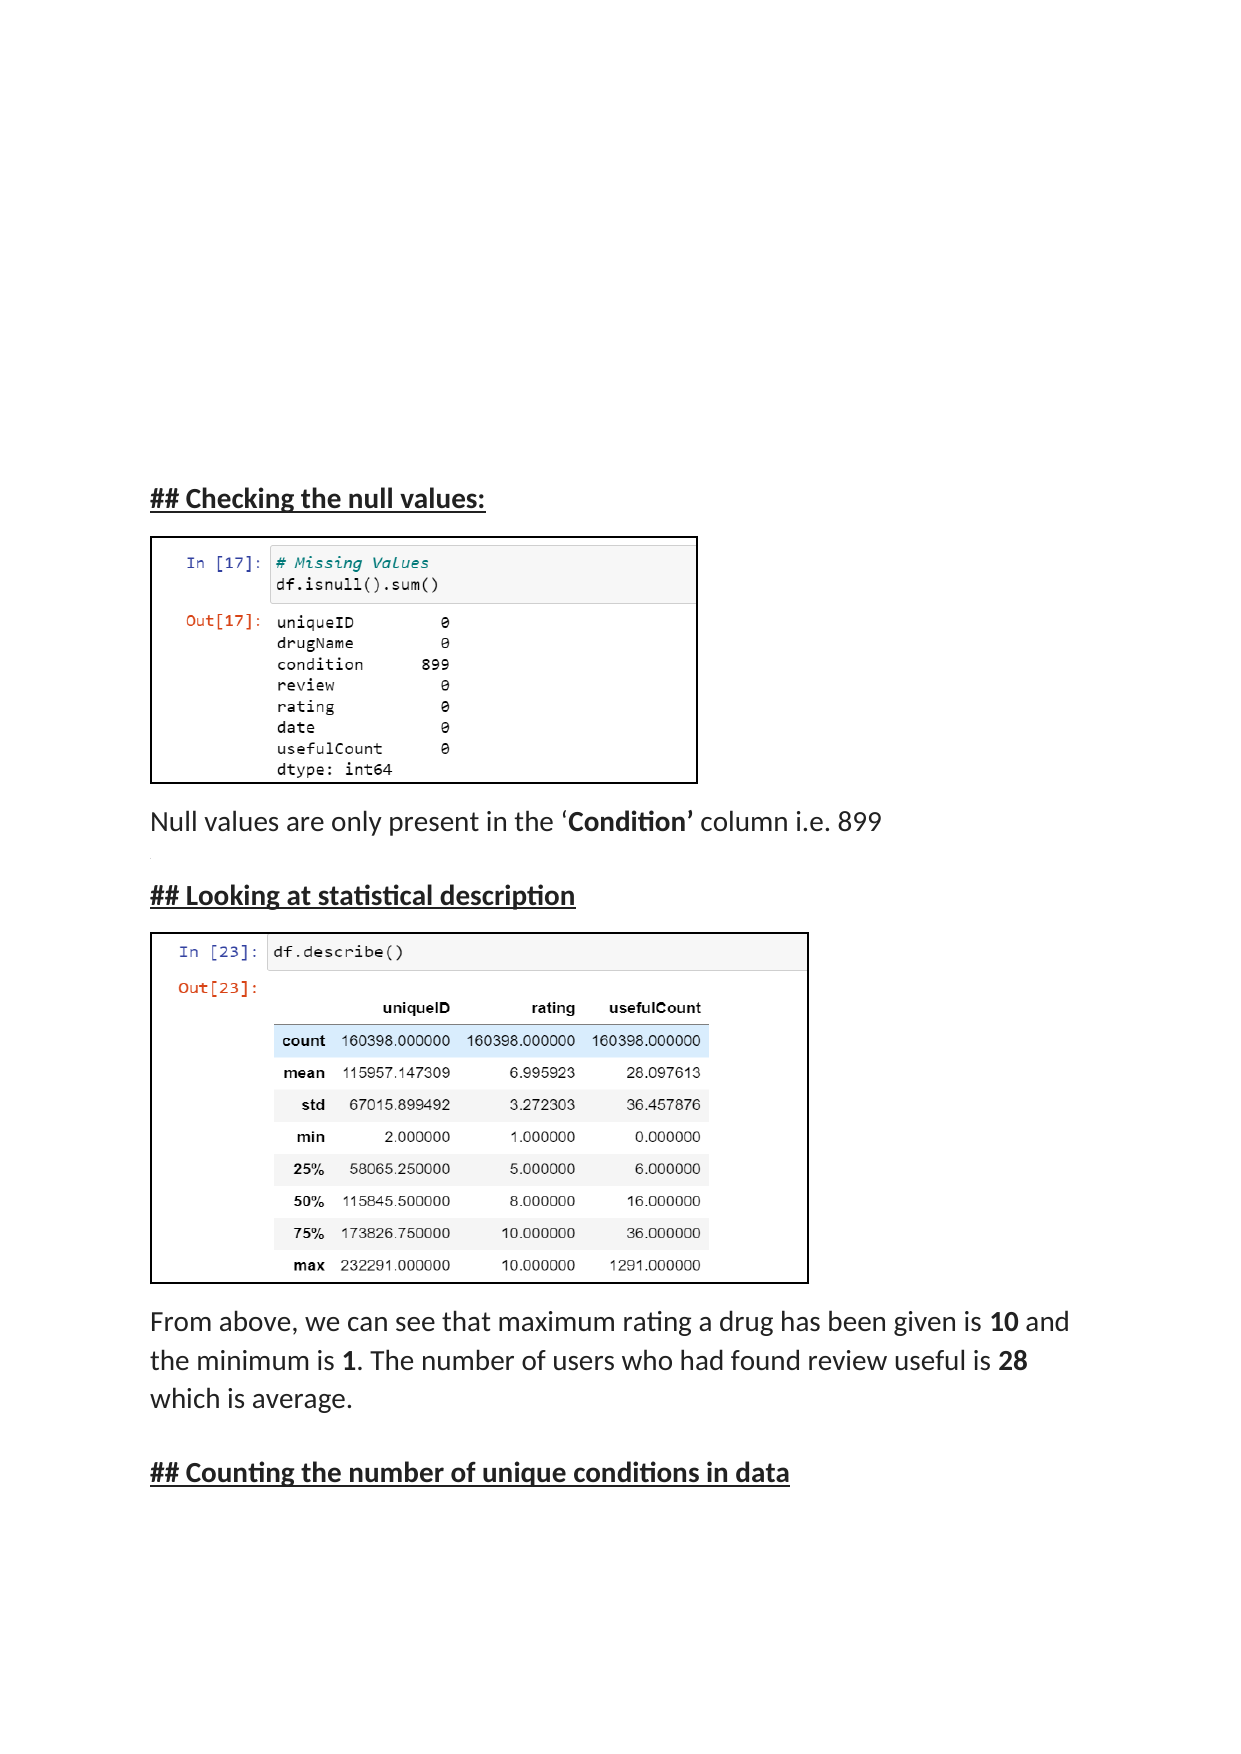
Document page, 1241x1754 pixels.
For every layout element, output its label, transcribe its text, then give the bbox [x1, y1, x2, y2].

text ## Counting the number of unique conditions in data [150, 1454, 1090, 1490]
text ## Checking the null values: [150, 481, 1090, 516]
text Null values are only present in the ‘Condition’ column i.e. 899 [150, 803, 1090, 838]
text ## Looking at statistical description [150, 877, 1090, 913]
picture [152, 538, 696, 782]
text From above, we can see that maximum rating a drug has been given is 10 and the minimum is 1. The number of users who had found review useful is 28 which is average. [150, 1303, 1090, 1416]
picture [152, 934, 807, 1282]
